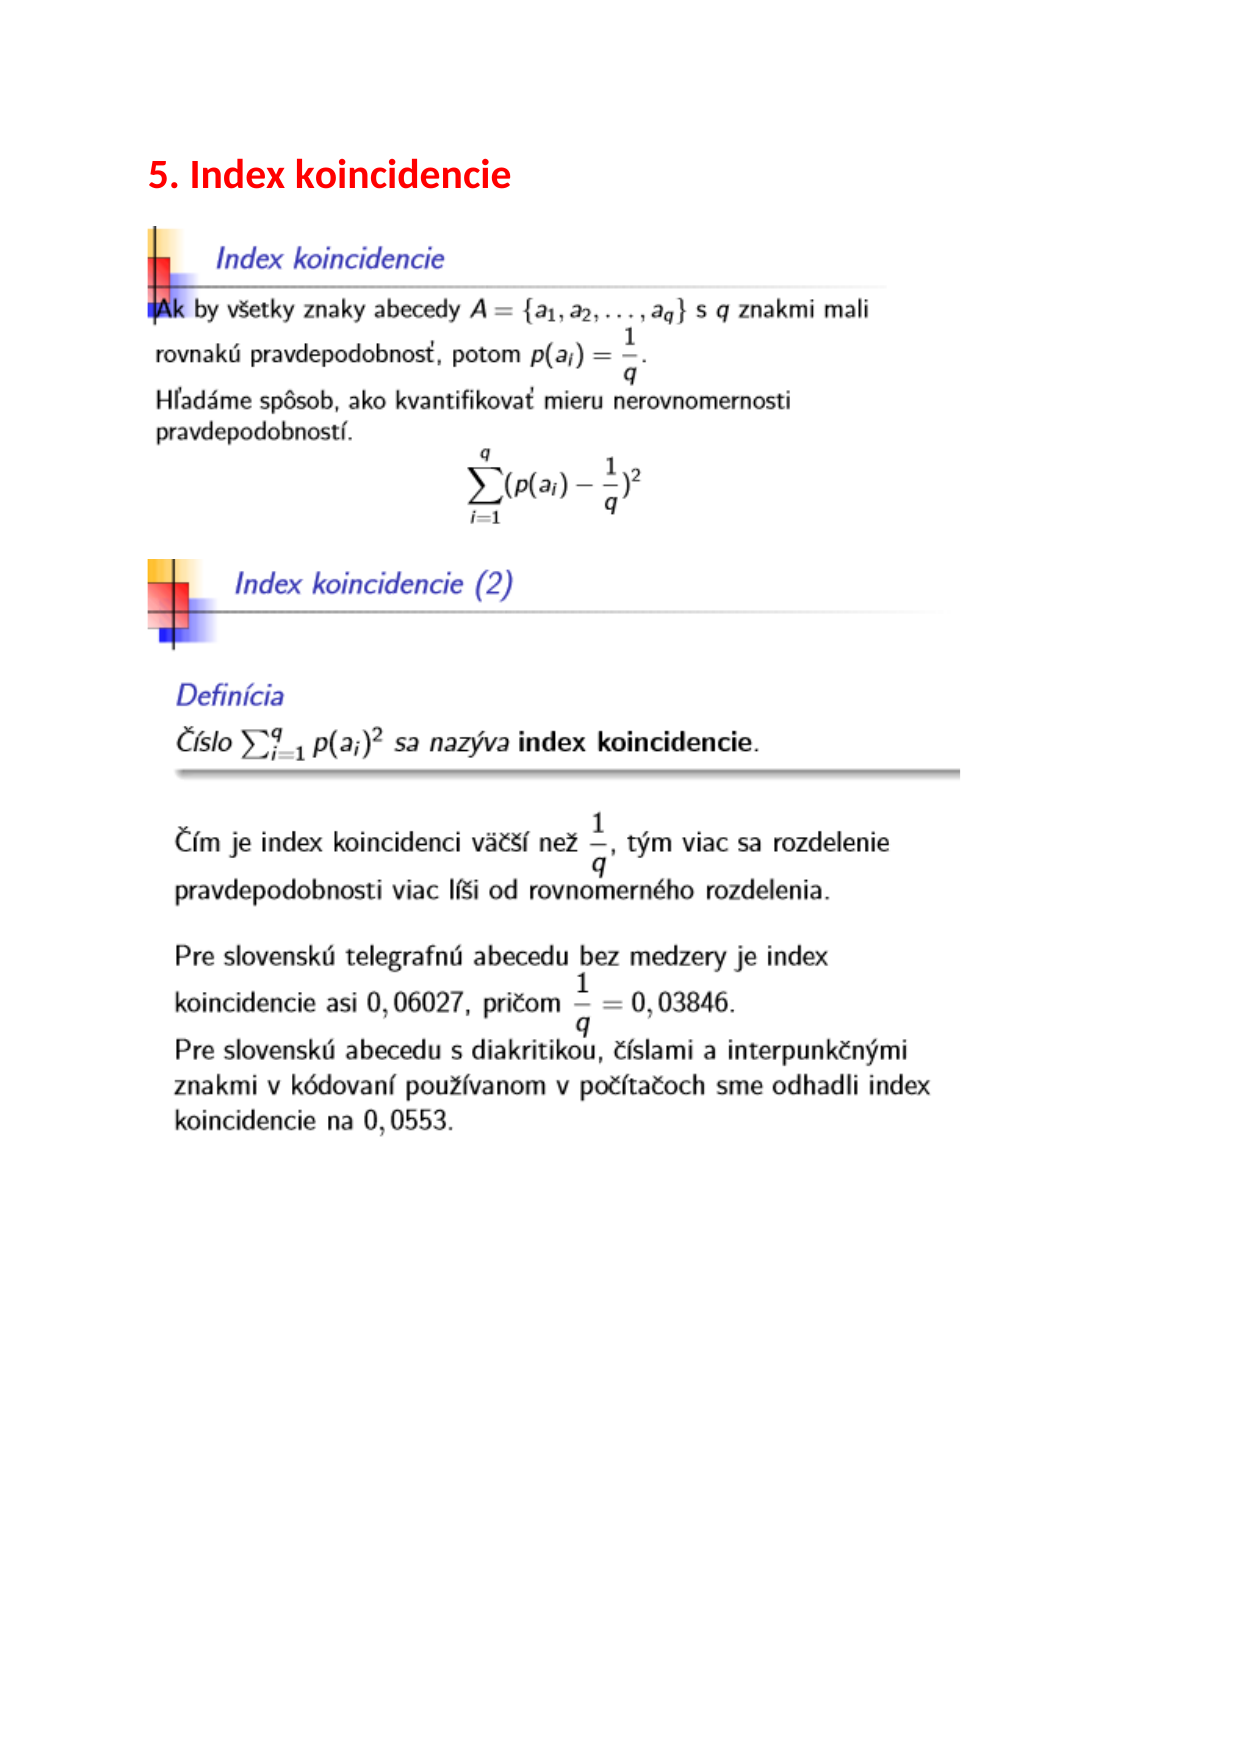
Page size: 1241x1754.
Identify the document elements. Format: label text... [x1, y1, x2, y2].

text 5. Index koincidencie [148, 148, 1093, 198]
picture [147, 559, 960, 1168]
picture [147, 226, 887, 535]
